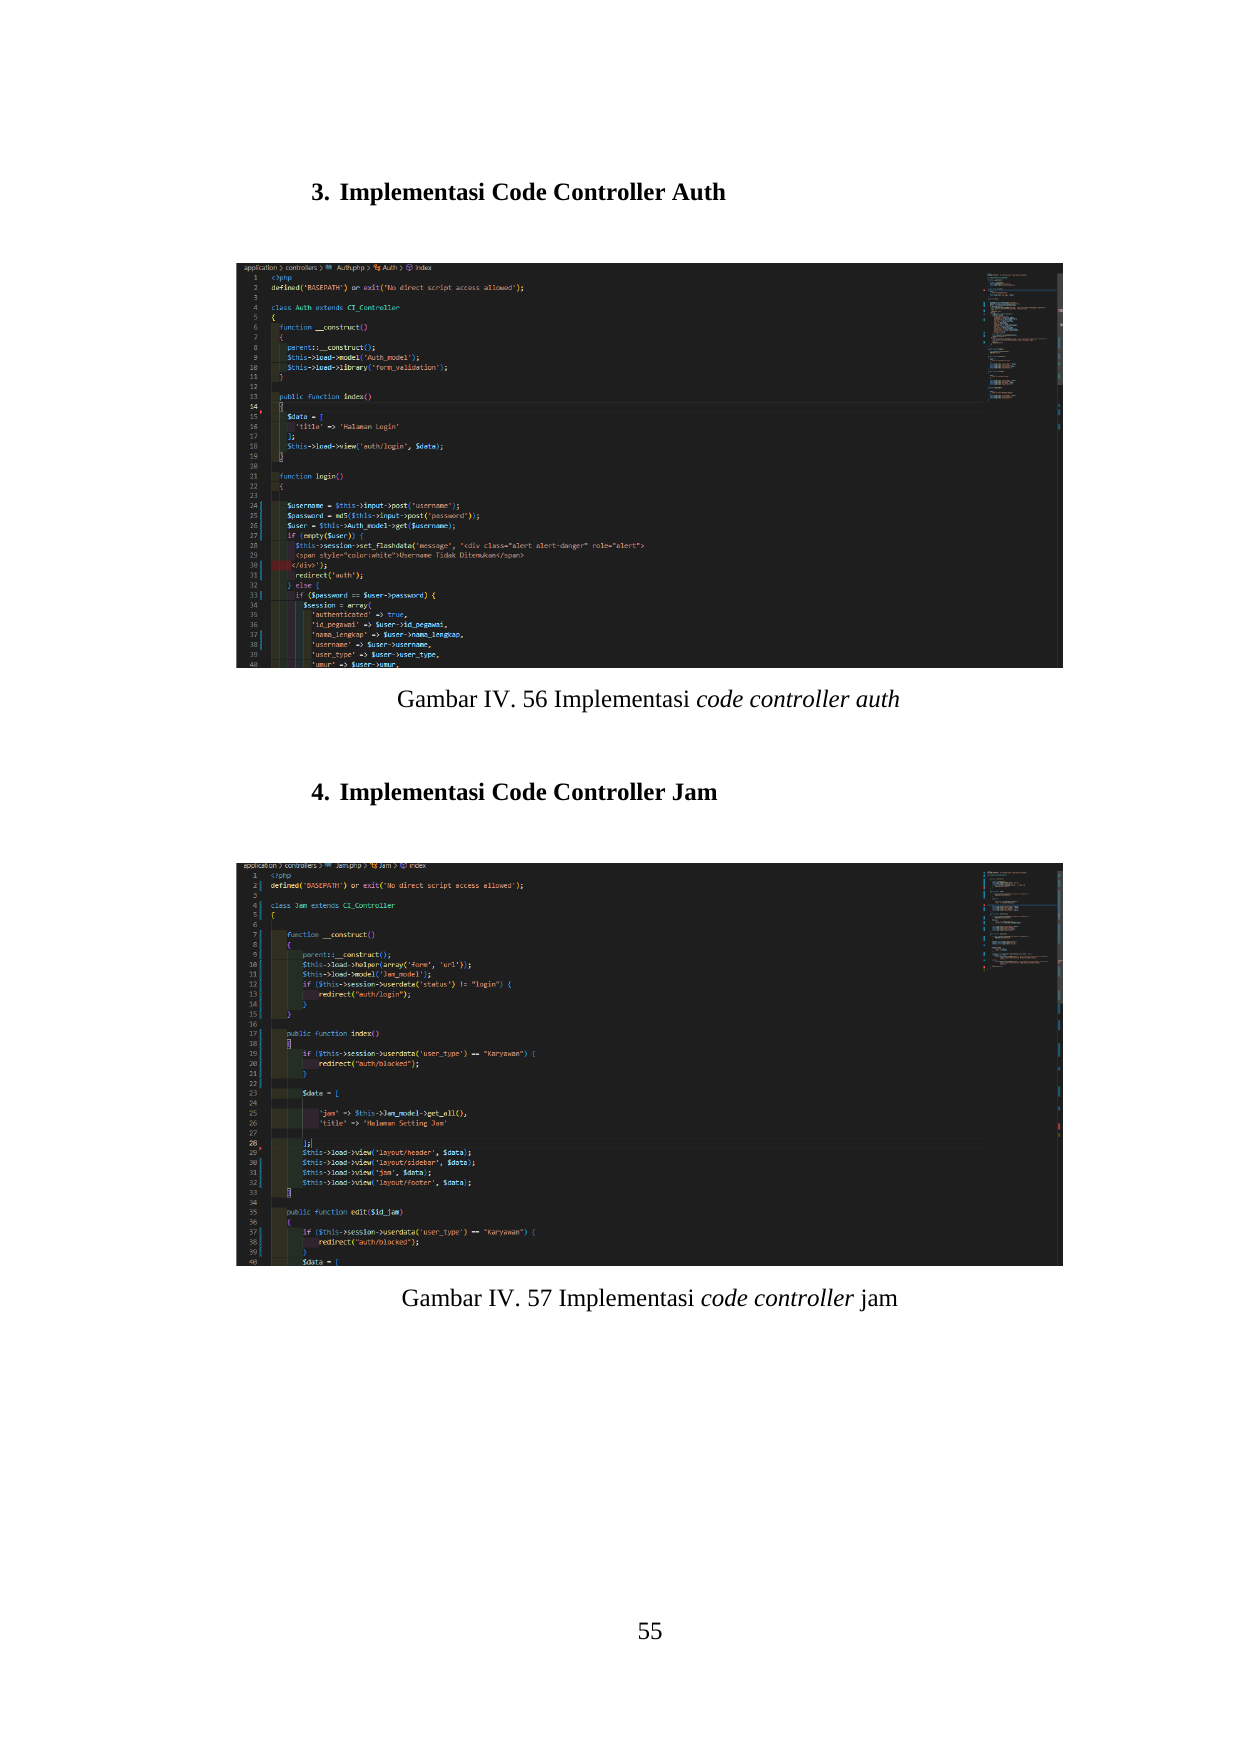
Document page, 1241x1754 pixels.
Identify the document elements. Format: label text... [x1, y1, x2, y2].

picture [236, 263, 1063, 668]
list Implementasi Code Controller Jam [311, 777, 1051, 806]
picture [236, 863, 1063, 1266]
text Gambar IV. 57 Implementasi code controller jam [236, 1283, 1063, 1312]
text Gambar IV. 56 Implementasi code controller auth [236, 684, 1063, 713]
list Implementasi Code Controller Auth [311, 177, 1051, 206]
